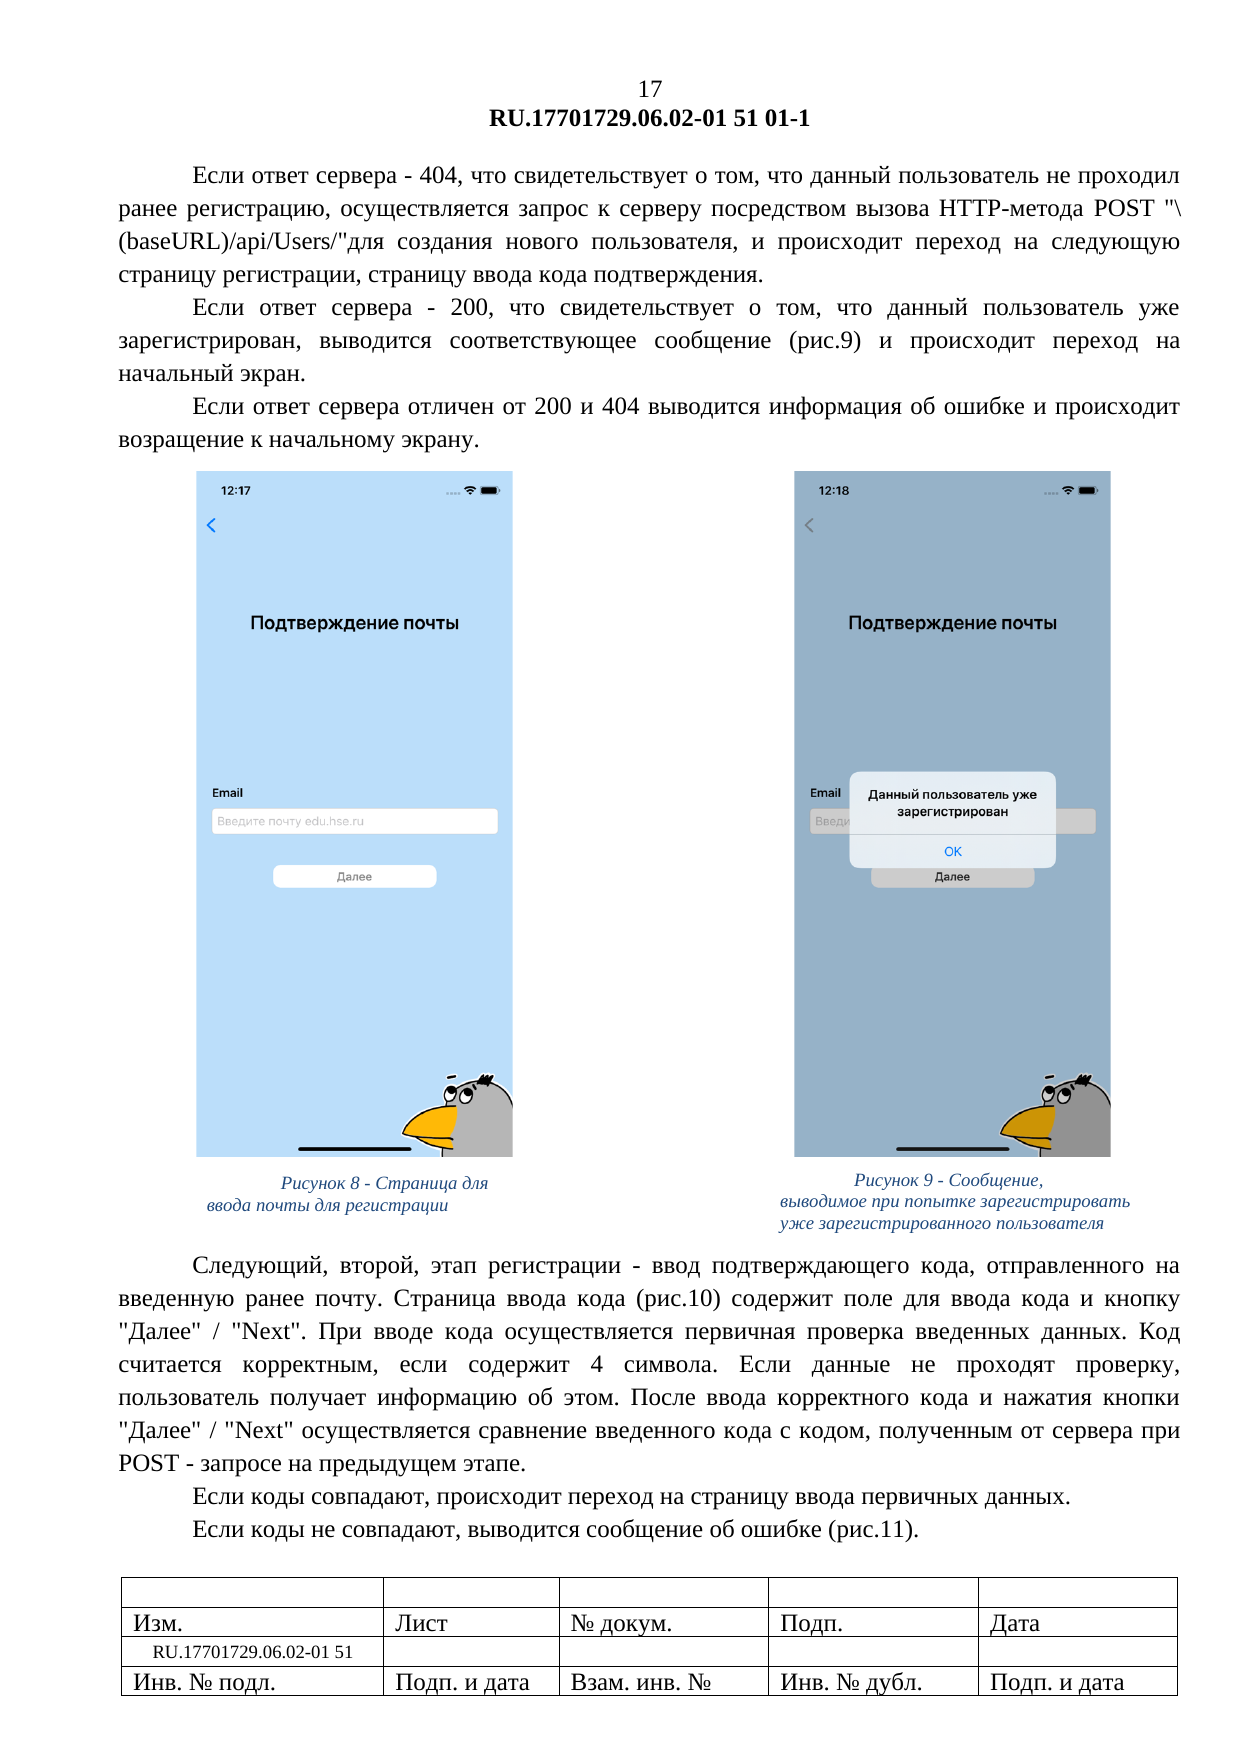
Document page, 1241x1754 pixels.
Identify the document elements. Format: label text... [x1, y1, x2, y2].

text Следующий, второй, этап регистрации - ввод подтверждающего кода, отправленного на введенную ранее почту. Страница ввода кода (рис.10) содержит поле для ввода кода и кнопку "Далее" / "Next". При вводе кода осуществляется первичная проверка введенных данных. Код считается корректным, если содержит 4 символа. Если данные не проходят проверку, пользователь получает информацию об этом. После ввода корректного кода и нажатия кнопки "Далее" / "Next" осуществляется сравнение введенного кода с кодом, полученным от сервера при POST - запросе на предыдущем этапе. [118, 1250, 1181, 1477]
text Если ответ сервера - 200, что свидетельствует о том, что данный пользователь уже зарегистрирован, выводится соответствующее сообщение (рис.9) и происходит переход на начальный экран. [118, 292, 1181, 387]
picture [196, 471, 513, 1157]
text Если коды совпадают, происходит переход на страницу ввода первичных данных. [118, 1481, 1181, 1510]
picture [794, 471, 1111, 1157]
text Если ответ сервера - 404, что свидетельствует о том, что данный пользователь не проходил ранее регистрацию, осуществляется запрос к серверу посредством вызова HTTP-метода POST "\(baseURL)/api/Users/"для создания нового пользователя, и происходит переход на следующую страницу регистрации, страницу ввода кода подтверждения. [118, 160, 1181, 288]
text Если ответ сервера отличен от 200 и 404 выводится информация об ошибке и происходит возращение к начальному экрану. [118, 391, 1181, 453]
text Если коды не совпадают, выводится сообщение об ошибке (рис.11). [118, 1514, 1181, 1543]
